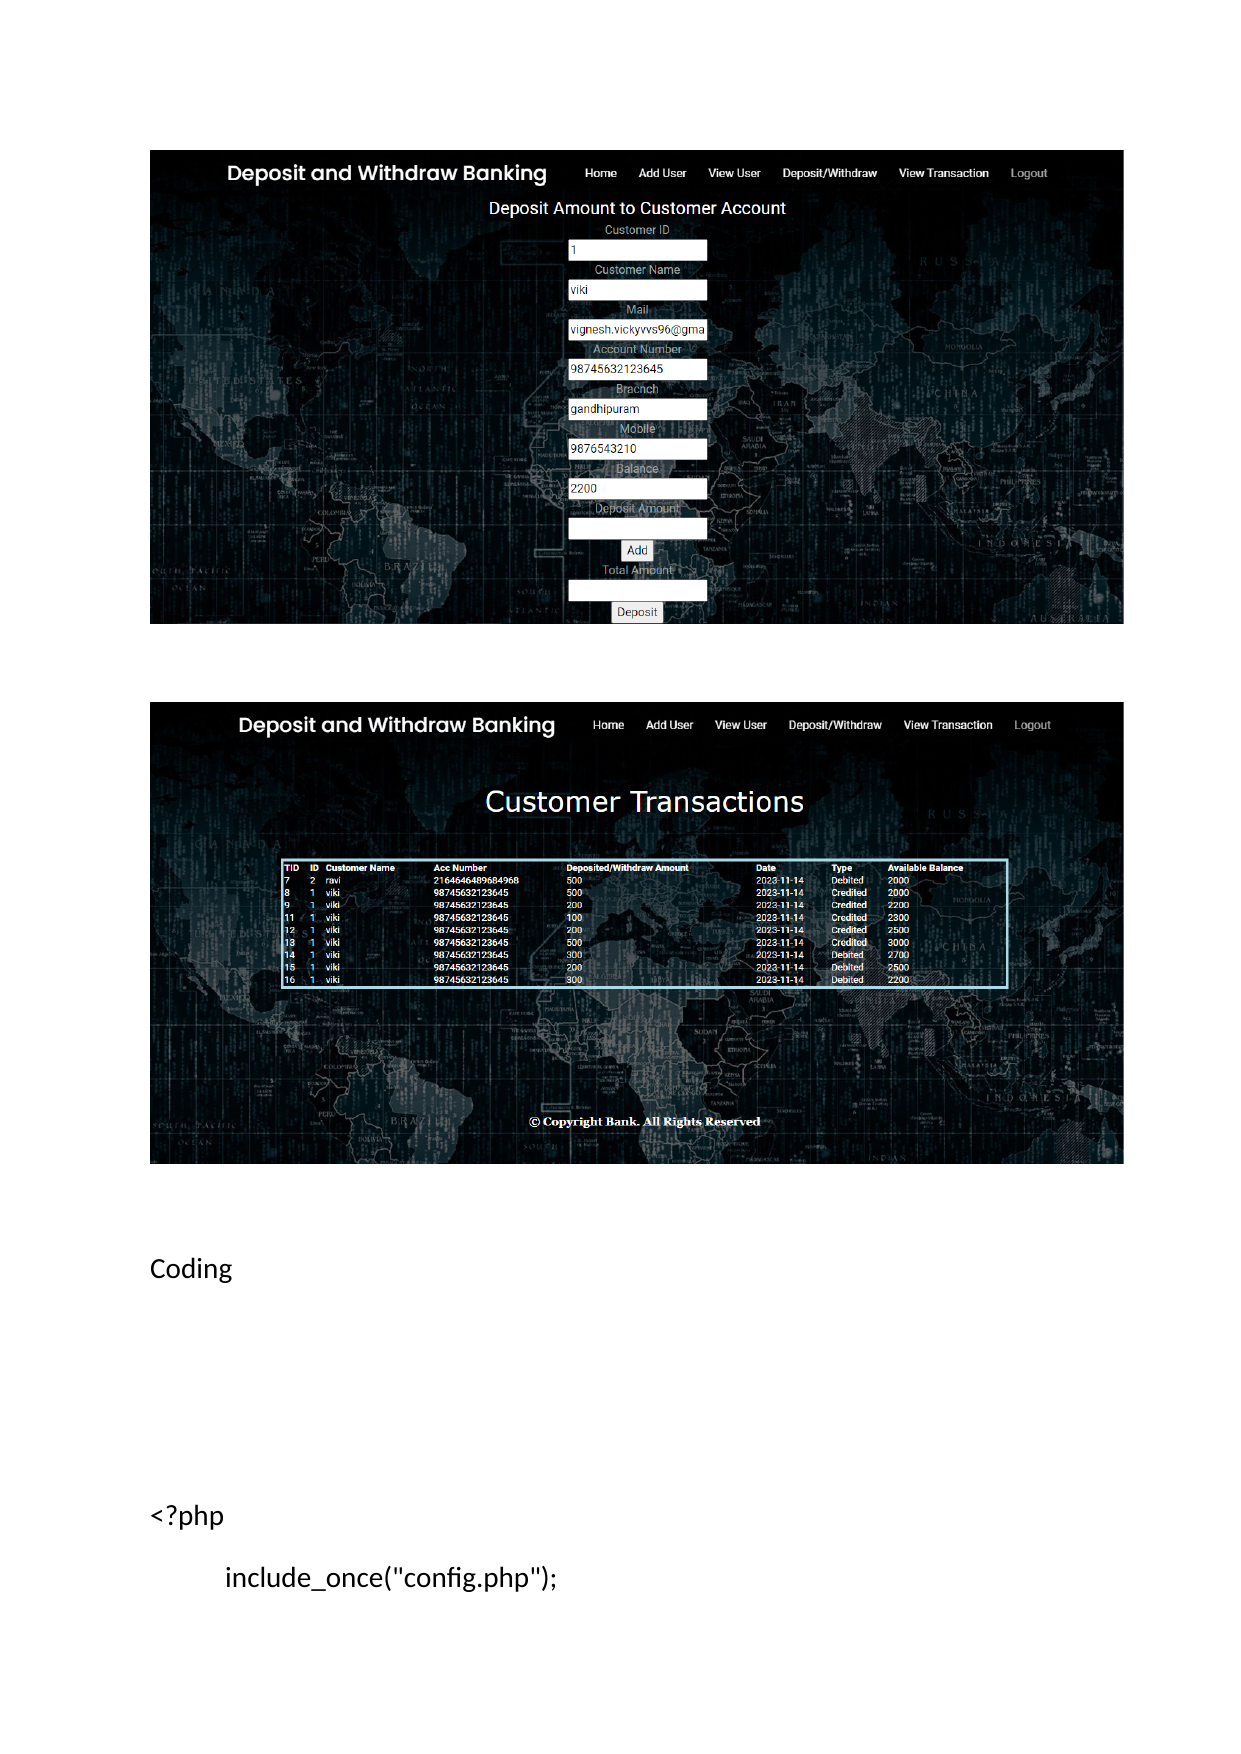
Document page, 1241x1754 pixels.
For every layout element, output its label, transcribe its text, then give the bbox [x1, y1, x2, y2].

text include_once("config.php"); [150, 1559, 1090, 1595]
text <?php [150, 1497, 1090, 1533]
text Coding [150, 1250, 1090, 1286]
picture [150, 702, 1124, 1164]
picture [150, 150, 1124, 624]
